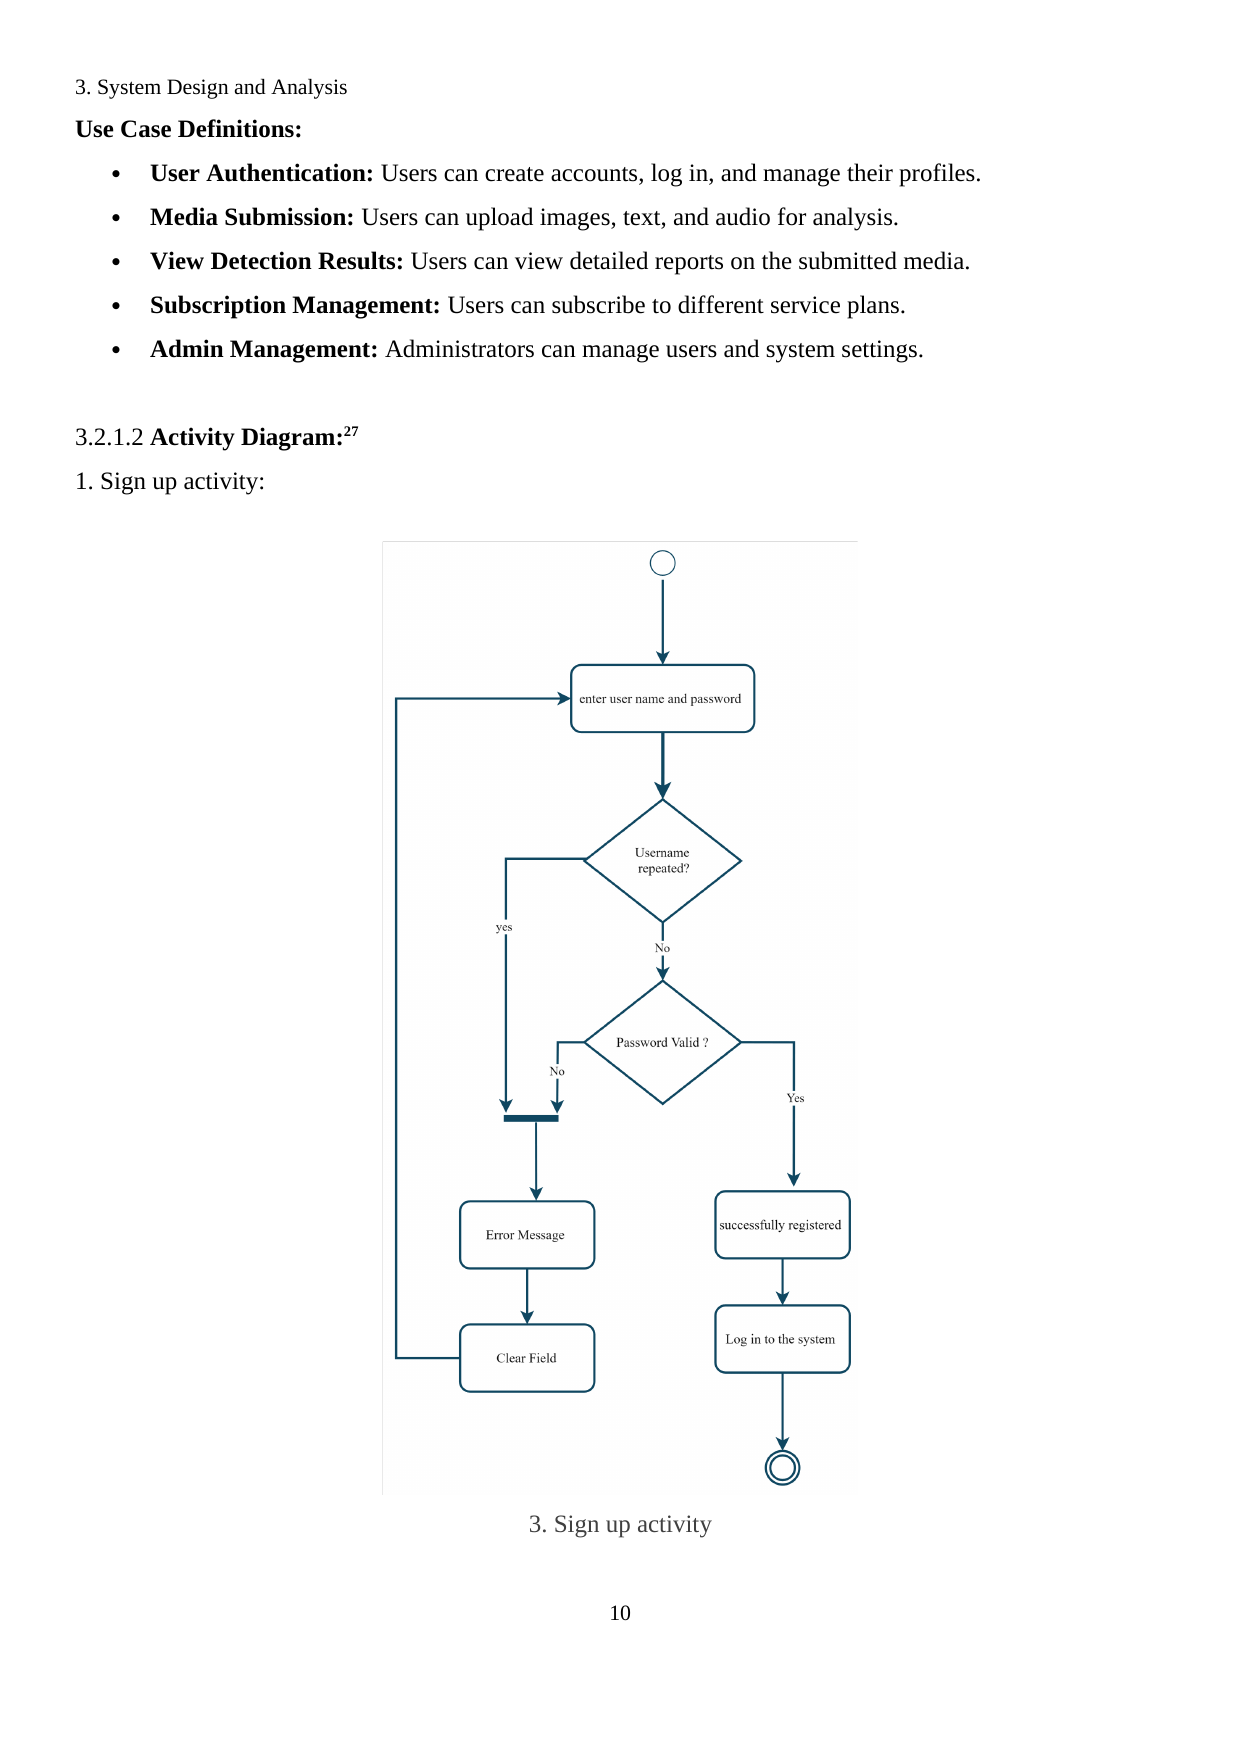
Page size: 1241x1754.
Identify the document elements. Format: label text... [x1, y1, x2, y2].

list User Authentication: Users can create accounts, log in, and manage their profiles. [112, 158, 1165, 187]
text 1. Sign up activity: [75, 466, 1165, 495]
list Admin Management: Administrators can manage users and system settings. [112, 334, 1165, 363]
text 3. Sign up activity [75, 1509, 1165, 1538]
picture [382, 541, 858, 1495]
text Use Case Definitions: [75, 114, 1165, 143]
list Media Submission: Users can upload images, text, and audio for analysis. [112, 202, 1165, 231]
list Subscription Management: Users can subscribe to different service plans. [112, 290, 1165, 319]
list View Detection Results: Users can view detailed reports on the submitted media. [112, 246, 1165, 275]
text 3.2.1.2 Activity Diagram: [75, 422, 1165, 451]
